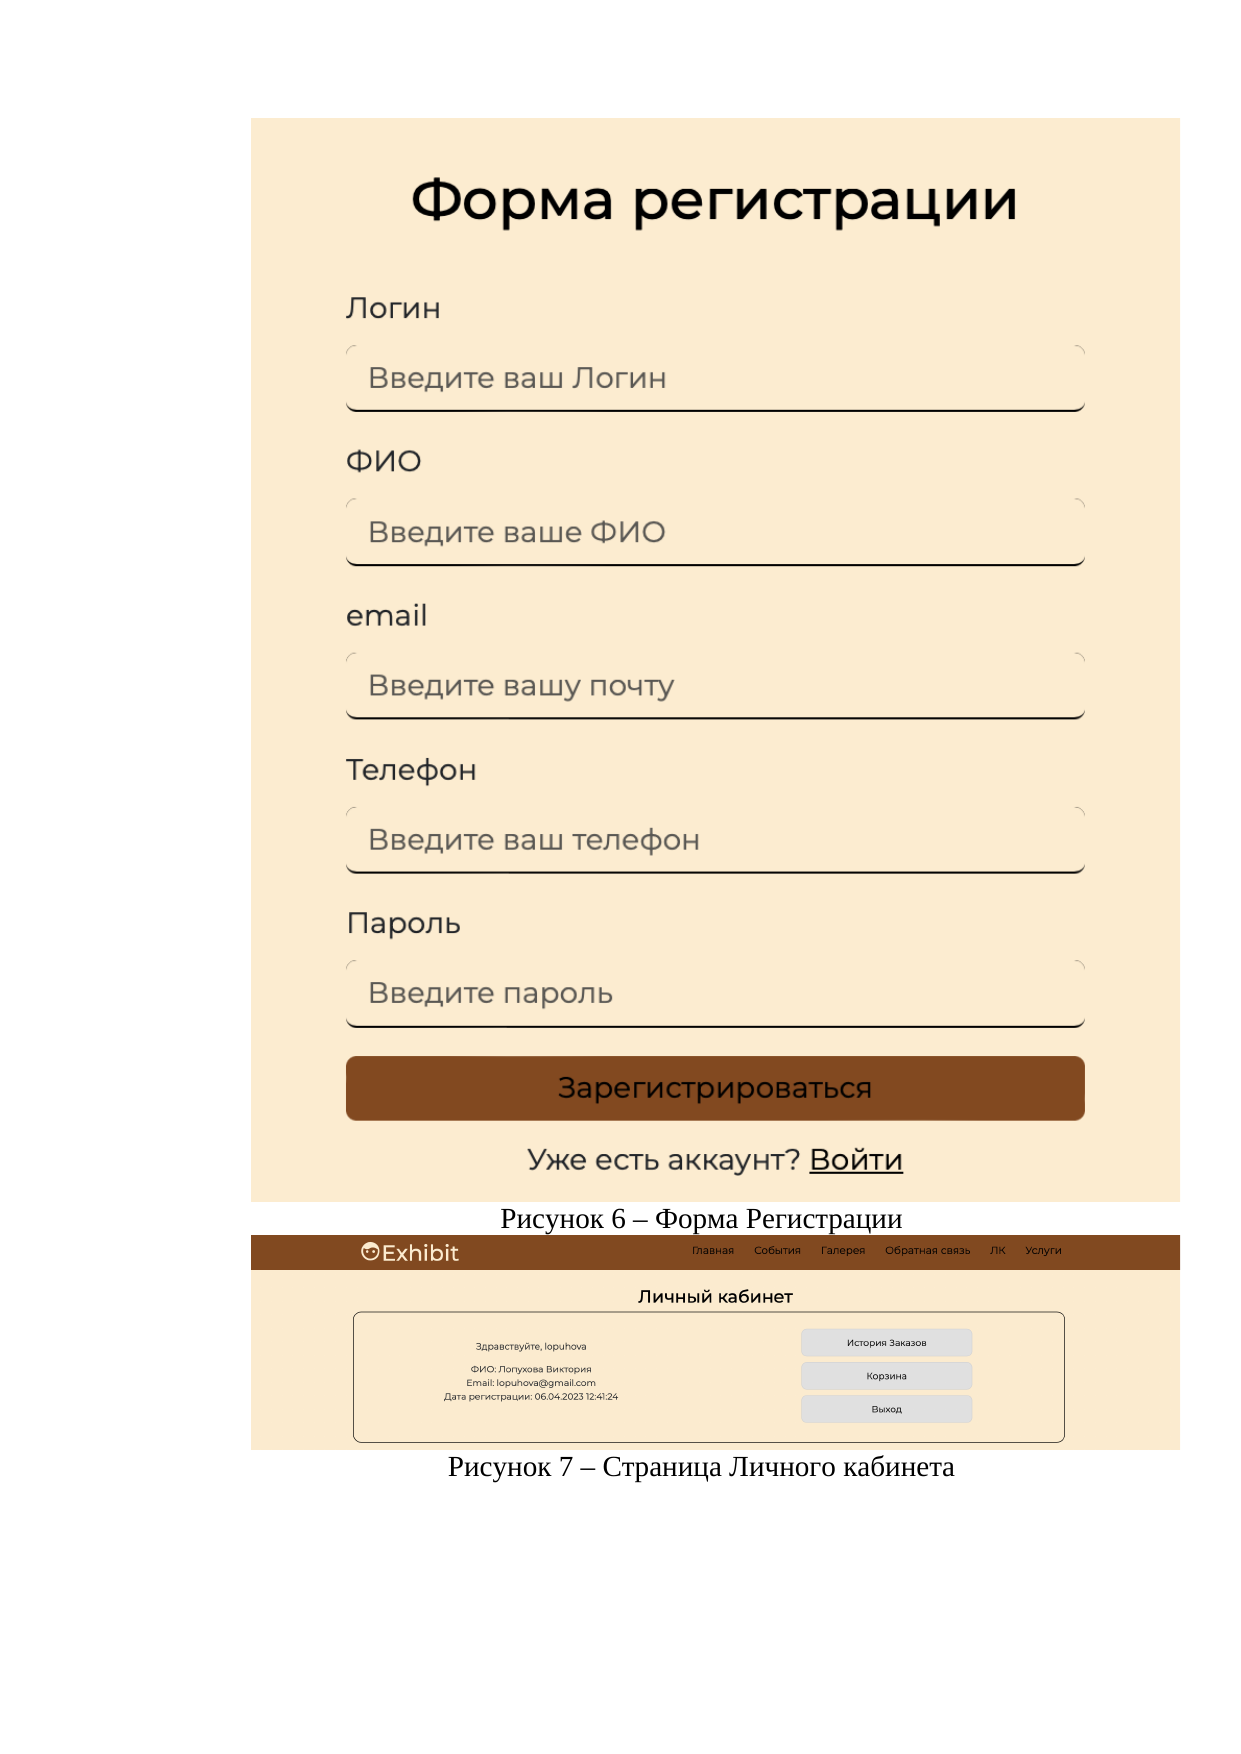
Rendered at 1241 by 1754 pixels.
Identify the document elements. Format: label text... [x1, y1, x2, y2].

picture [251, 118, 1180, 1202]
text Рисунок 7 – Страница Личного кабинета [251, 1450, 1152, 1483]
text Рисунок 6 – Форма Регистрации [251, 1202, 1152, 1235]
picture [251, 1235, 1180, 1450]
